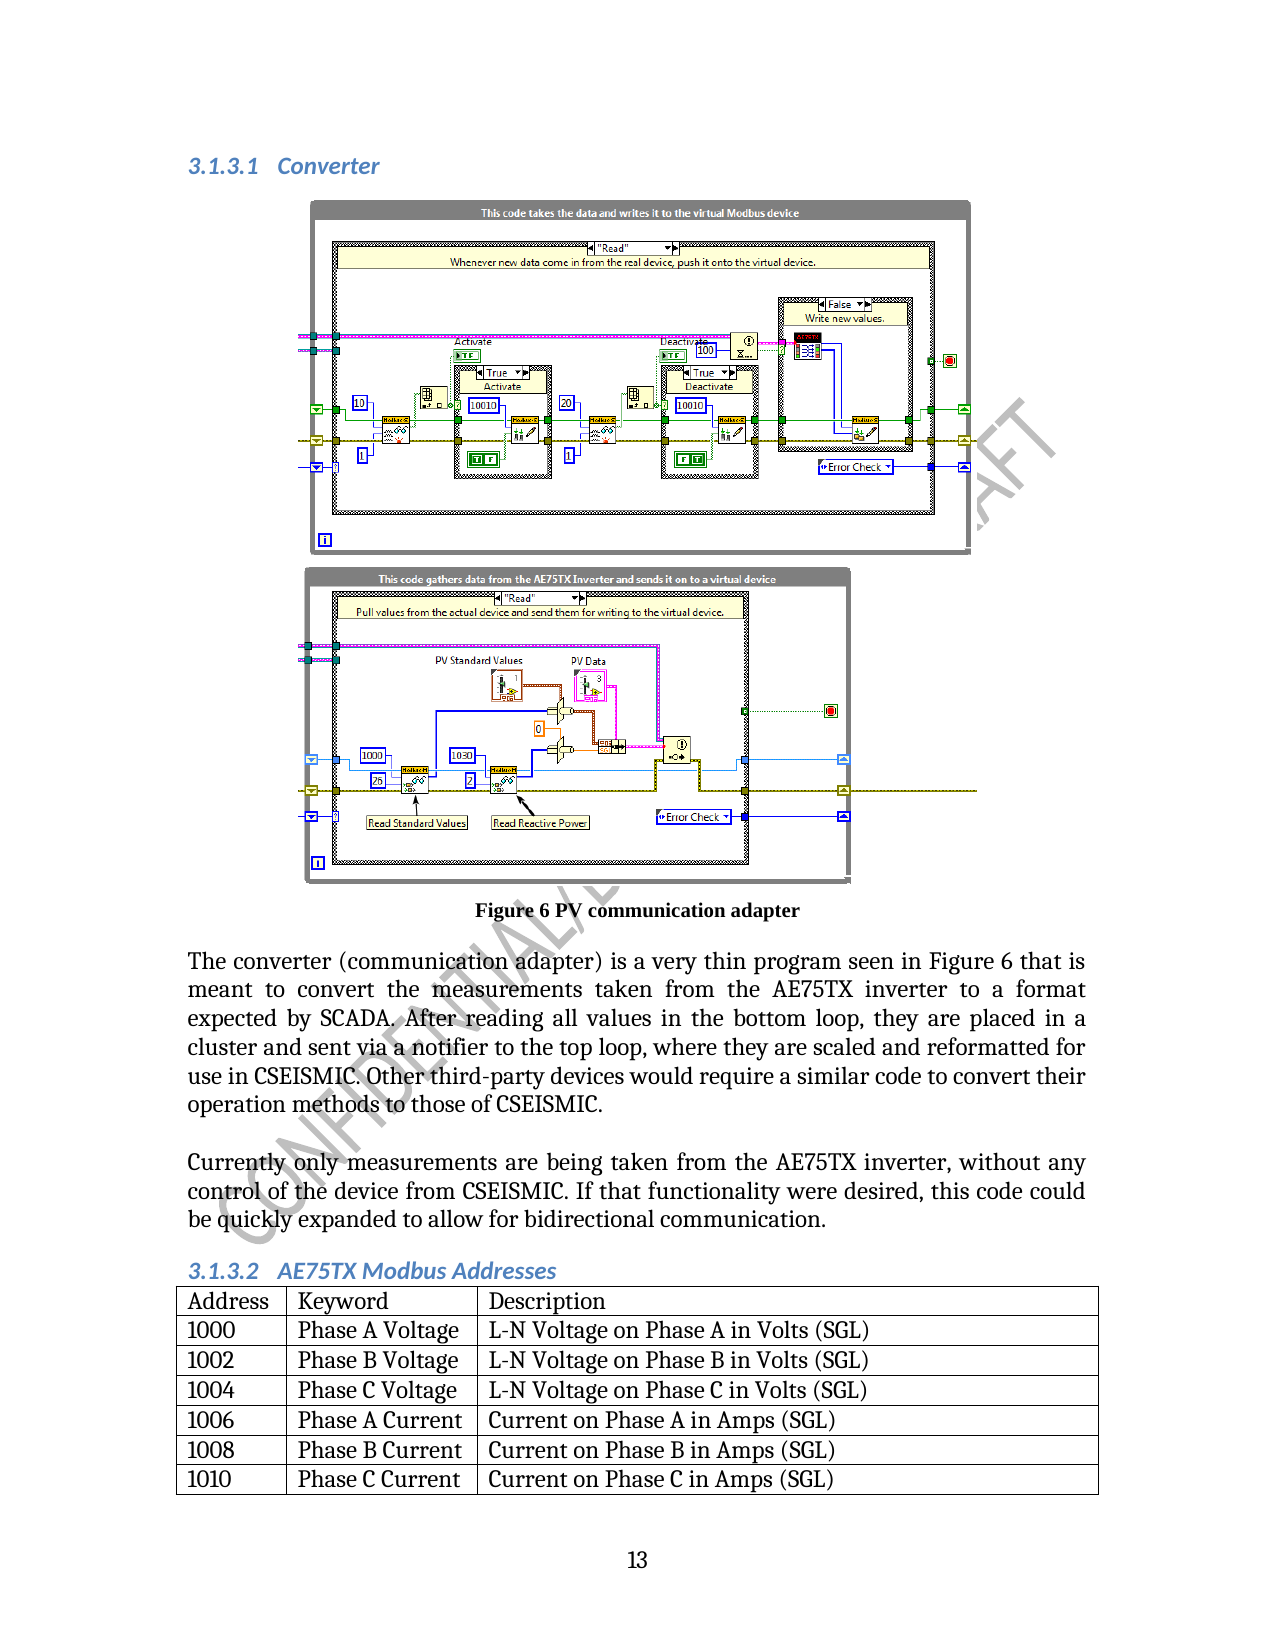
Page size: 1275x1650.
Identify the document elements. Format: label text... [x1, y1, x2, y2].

subtitle AE75TX Modbus Addresses [187, 1255, 1087, 1286]
table_cell 1008 [177, 1436, 286, 1464]
text Currently only measurements are being taken from the AE75TX inverter, without any control of the device from CSEISMIC. If that functionality were desired, this code could be quickly expanded to allow for bidirectional communication. [187, 1148, 1087, 1234]
table_cell Phase A Voltage [287, 1316, 477, 1345]
table_cell Phase C Voltage [287, 1376, 477, 1405]
table_cell Phase C Current [287, 1465, 477, 1494]
table_cell 1000 [177, 1316, 286, 1345]
table_cell Current on Phase B in Amps (SGL) [478, 1436, 1098, 1464]
subtitle Converter [187, 150, 1087, 181]
table_header Address [177, 1287, 286, 1315]
table_cell 1006 [177, 1406, 286, 1434]
table_cell L-N Voltage on Phase A in Volts (SGL) [478, 1316, 1098, 1345]
text Figure 6 PV communication adapter [187, 898, 1087, 922]
table_cell Phase B Current [287, 1436, 477, 1464]
table_cell Phase A Current [287, 1406, 477, 1434]
table_cell 1002 [177, 1346, 286, 1375]
table_cell L-N Voltage on Phase B in Volts (SGL) [478, 1346, 1098, 1375]
table_cell L-N Voltage on Phase C in Volts (SGL) [478, 1376, 1098, 1405]
table_cell Phase B Voltage [287, 1346, 477, 1375]
picture [298, 193, 977, 886]
table_header Description [478, 1287, 1098, 1315]
table_header Keyword [287, 1287, 477, 1315]
table_cell 1010 [177, 1465, 286, 1494]
text The converter (communication adapter) is a very thin program seen in Figure 6 that is meant to convert the measurements taken from the AE75TX inverter to a format expected by SCADA. After reading all values in the bottom loop, they are placed in a cluster and sent via a notifier to the top loop, where they are scaled and reformatted for use in CSEISMIC. Other third-party devices would require a similar code to convert their operation methods to those of CSEISMIC. [187, 947, 1087, 1119]
table_cell Current on Phase C in Amps (SGL) [478, 1465, 1098, 1494]
table_cell Current on Phase A in Amps (SGL) [478, 1406, 1098, 1434]
table_cell 1004 [177, 1376, 286, 1405]
